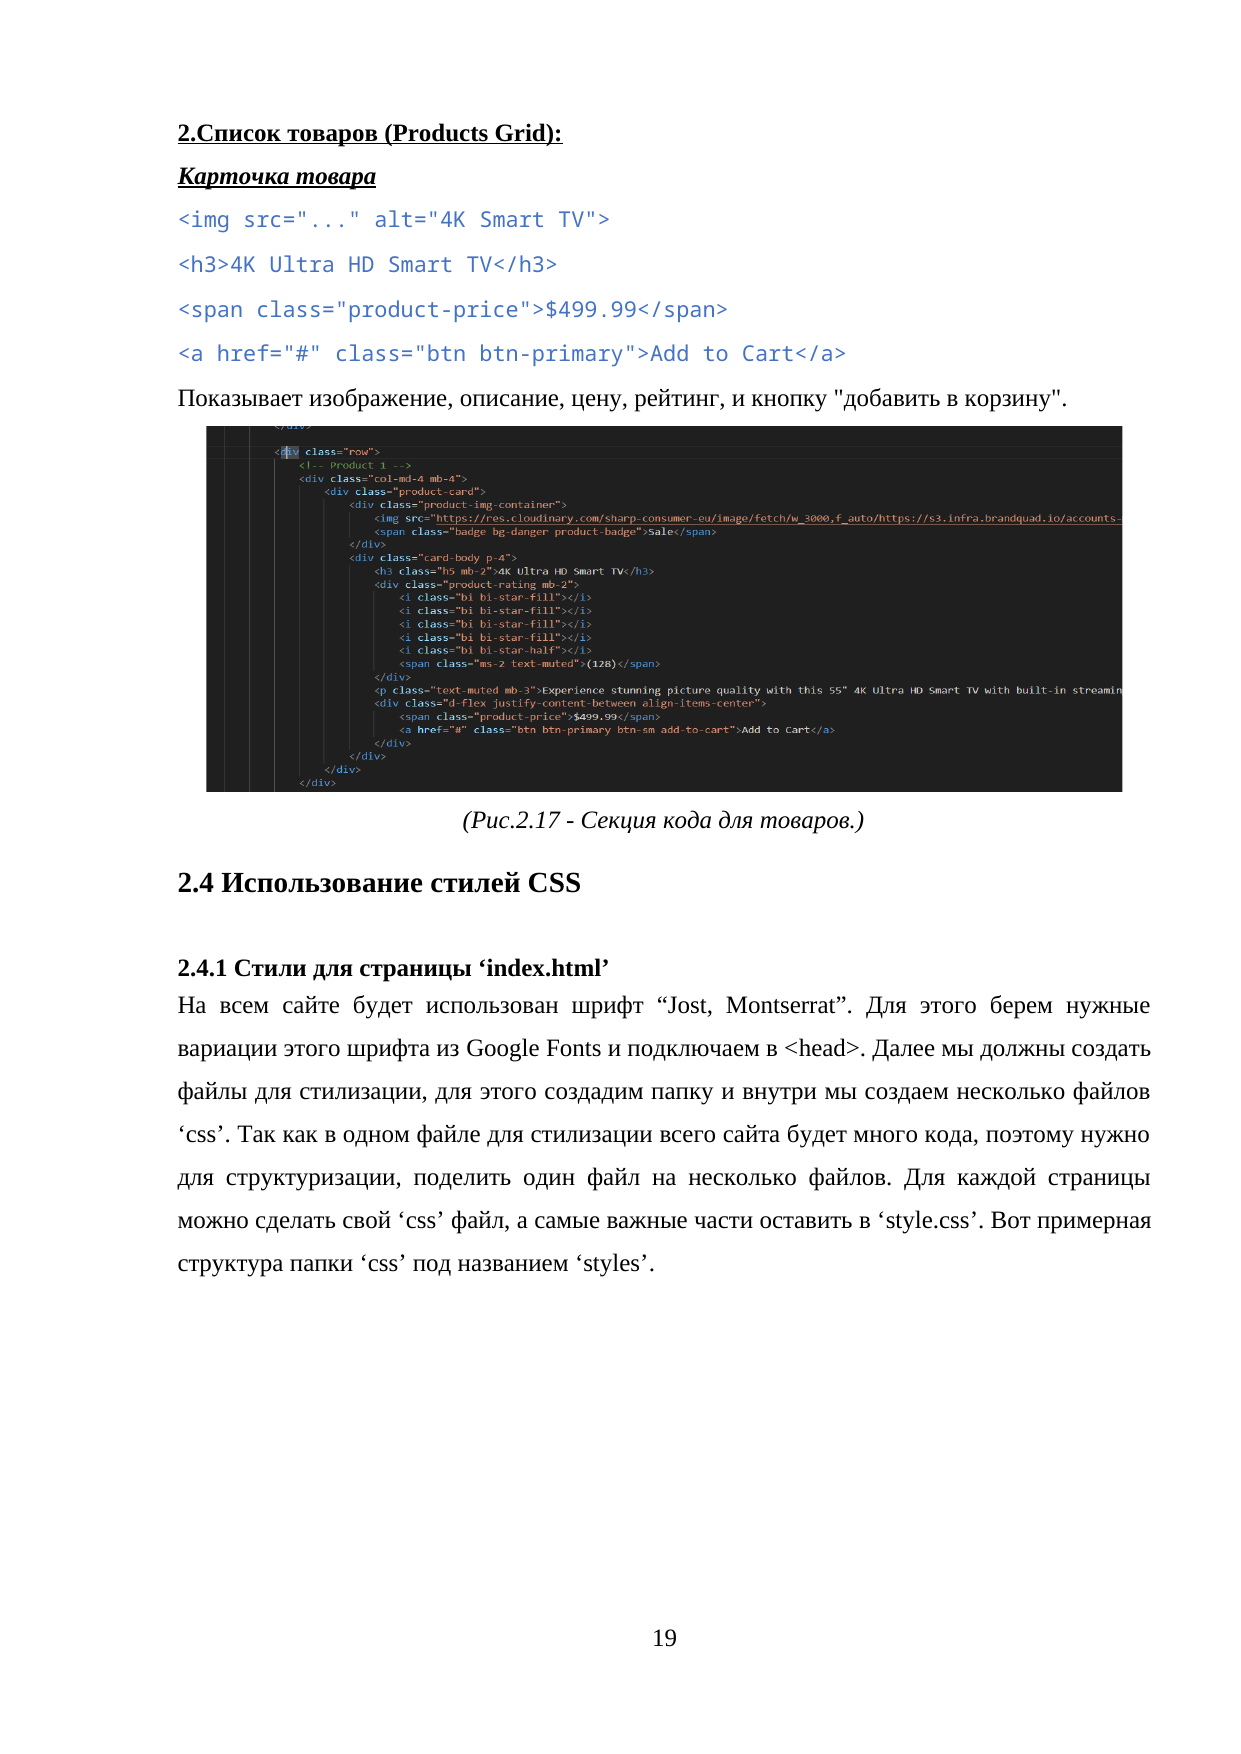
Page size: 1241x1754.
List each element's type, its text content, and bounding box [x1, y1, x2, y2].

text (Рис.2.17 - Секция кода для товаров.) [177, 806, 1152, 834]
text <span class="product-price">$499.99</span> [177, 294, 1152, 323]
text <h3>4K Ultra HD Smart TV</h3> [177, 249, 1152, 279]
subtitle 2.4 Использование стилей CSS [177, 865, 1152, 899]
text Карточка товара [177, 161, 1152, 190]
text <img src="..." alt="4K Smart TV"> [177, 204, 1152, 234]
picture [206, 426, 1123, 792]
text 2.Список товаров (Products Grid): [177, 118, 1152, 147]
text Показывает изображение, описание, цену, рейтинг, и кнопку "добавить в корзину". [177, 383, 1152, 412]
text <a href="#" class="btn btn-primary">Add to Cart</a> [177, 338, 1152, 368]
subtitle 2.4.1 Стили для страницы ‘index.html’ [177, 953, 1152, 981]
text На всем сайте будет использован шрифт “Jost, Montserrat”. Для этого берем нужные вариации этого шрифта из Google Fonts и подключаем в <head>. Далее мы должны создать файлы для стилизации, для этого создадим папку и внутри мы создаем несколько файлов ‘css’. Так как в одном файле для стилизации всего сайта будет много кода, поэтому нужно для структуризации, поделить один файл на несколько файлов. Для каждой страницы можно сделать свой ‘css’ файл, а самые важные части оставить в ‘style.css’. Вот примерная структура папки ‘css’ под названием ‘styles’. [177, 990, 1152, 1277]
